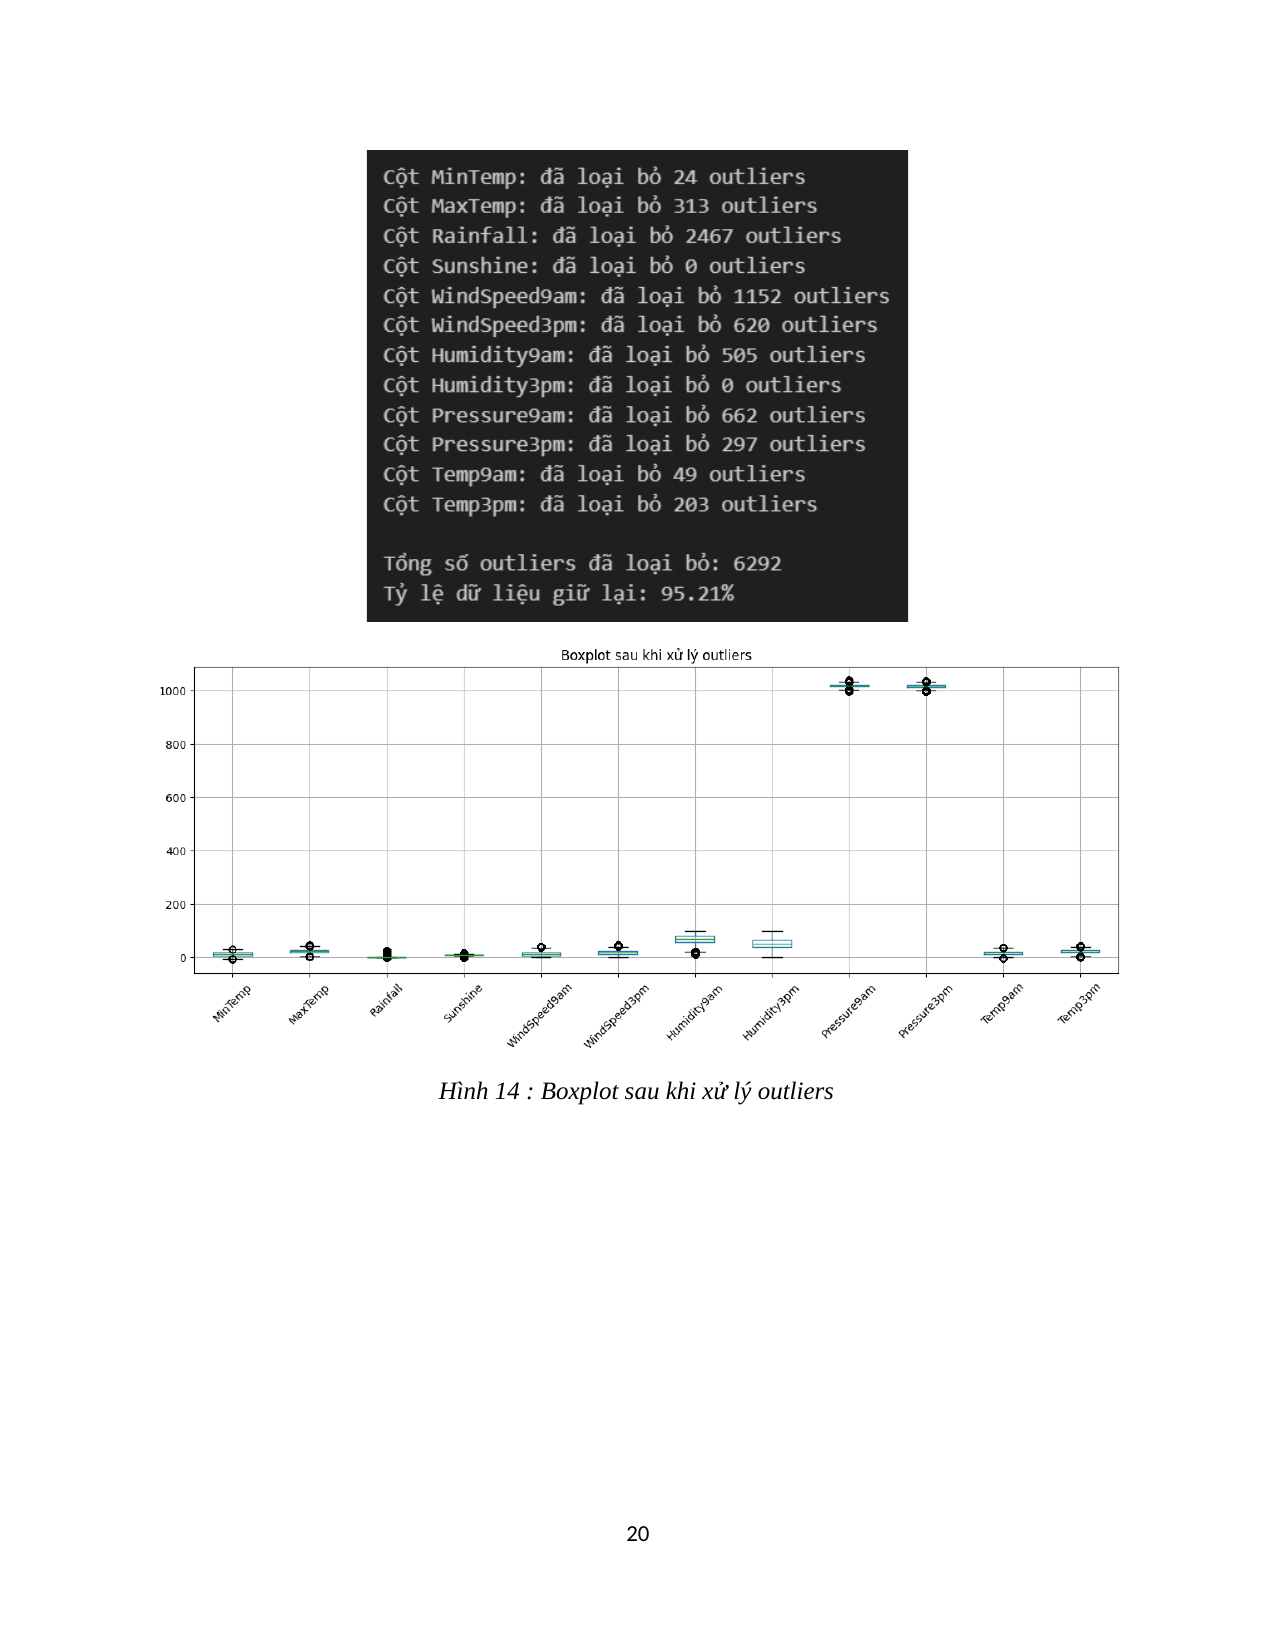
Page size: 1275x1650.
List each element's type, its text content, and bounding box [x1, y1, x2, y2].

picture [366, 150, 909, 622]
picture [150, 640, 1125, 1058]
text Hình 14 : Boxplot sau khi xử lý outliers [150, 1076, 1125, 1105]
